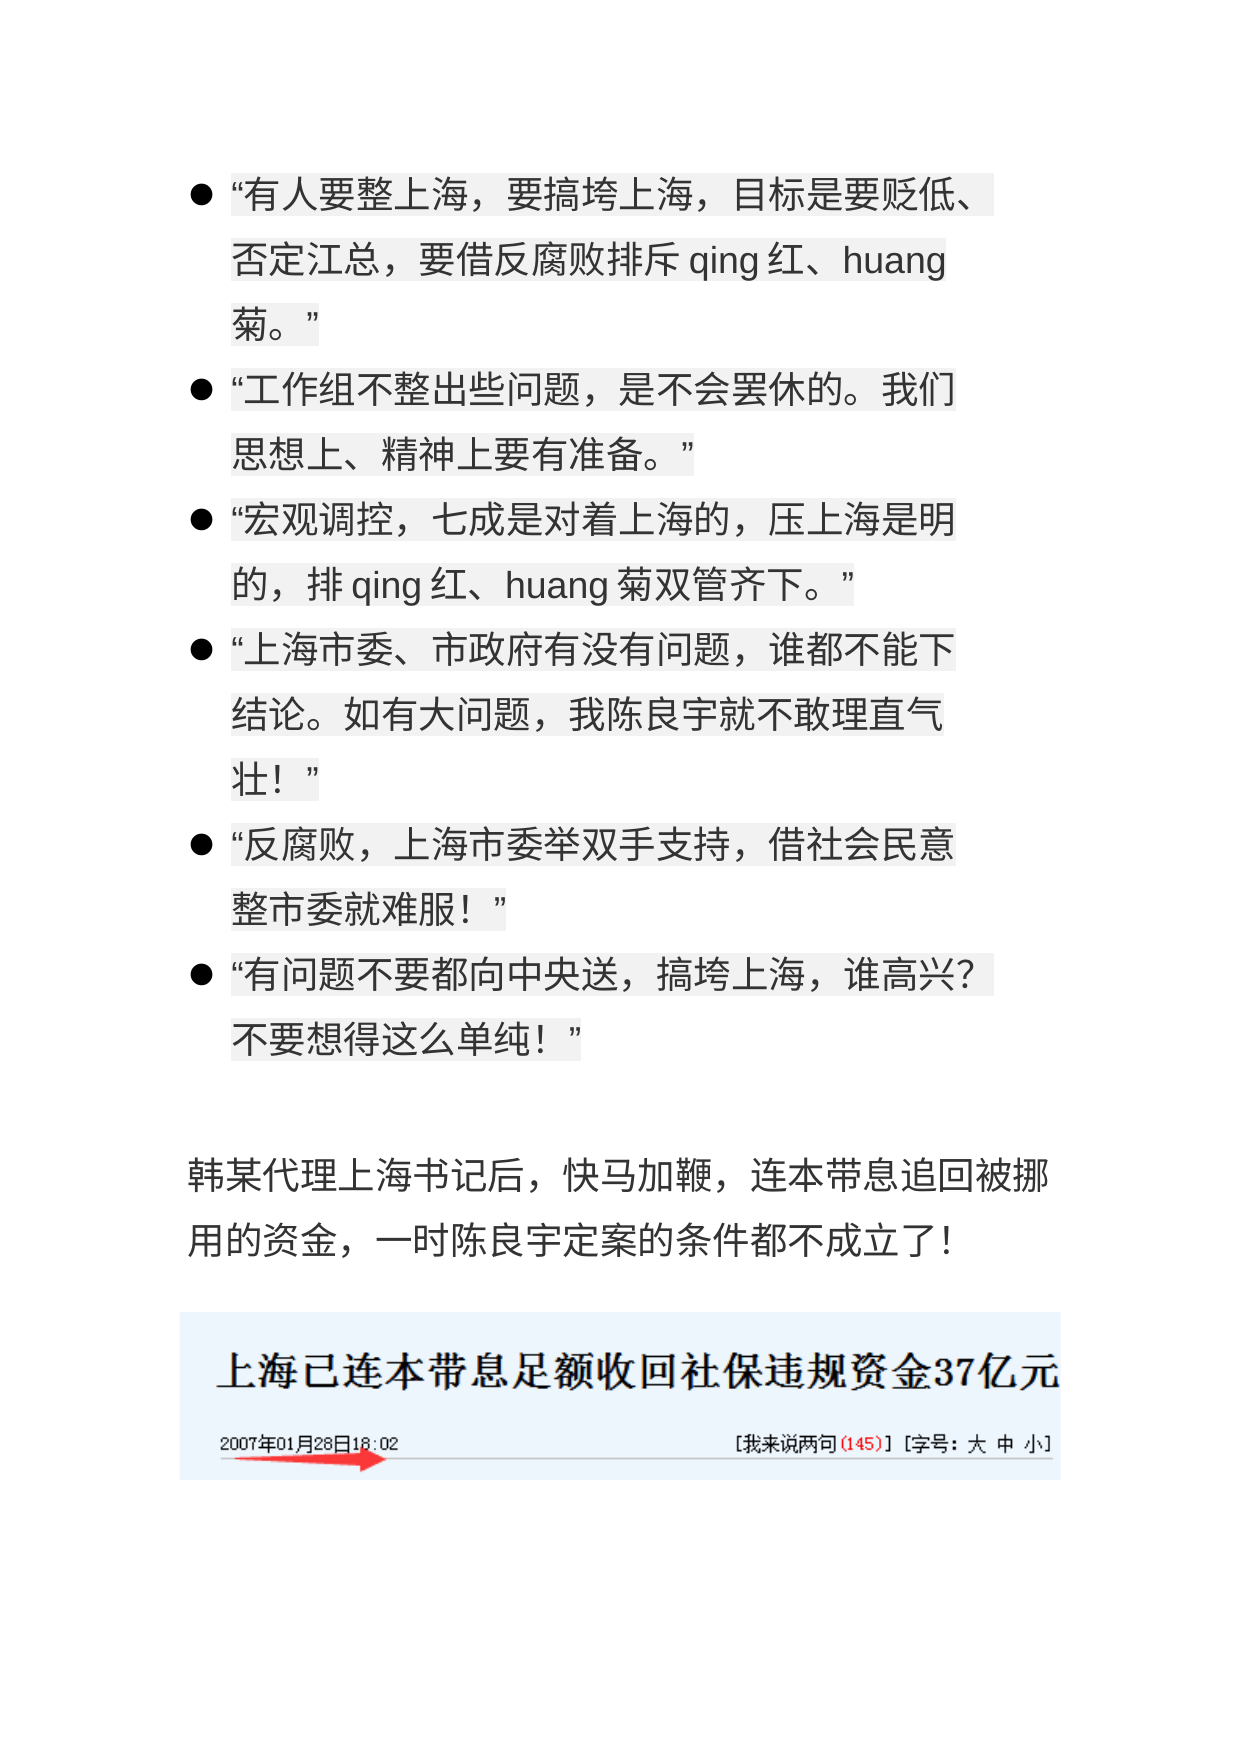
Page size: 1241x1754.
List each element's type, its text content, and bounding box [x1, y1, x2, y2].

picture [179, 1312, 1061, 1480]
list “工作组不整出些问题，是不会罢休的。我们思想上、精神上要有准备。” [187, 357, 978, 487]
list “上海市委、市政府有没有问题，谁都不能下结论。如有大问题，我陈良宇就不敢理直气壮！” [187, 617, 978, 812]
list “有问题不要都向中央送，搞垮上海，谁高兴？不要想得这么单纯！” [187, 942, 978, 1072]
list “宏观调控，七成是对着上海的，压上海是明的，排qing红、huang菊双管齐下。” [187, 487, 978, 617]
list “反腐败，上海市委举双手支持，借社会民意整市委就难服！” [187, 812, 978, 942]
list “有人要整上海，要搞垮上海，目标是要贬低、否定江总，要借反腐败排斥qing红、huang菊。” [187, 162, 978, 357]
text 韩某代理上海书记后，快马加鞭，连本带息追回被挪用的资金，一时陈良宇定案的条件都不成立了！ [187, 1143, 1053, 1273]
